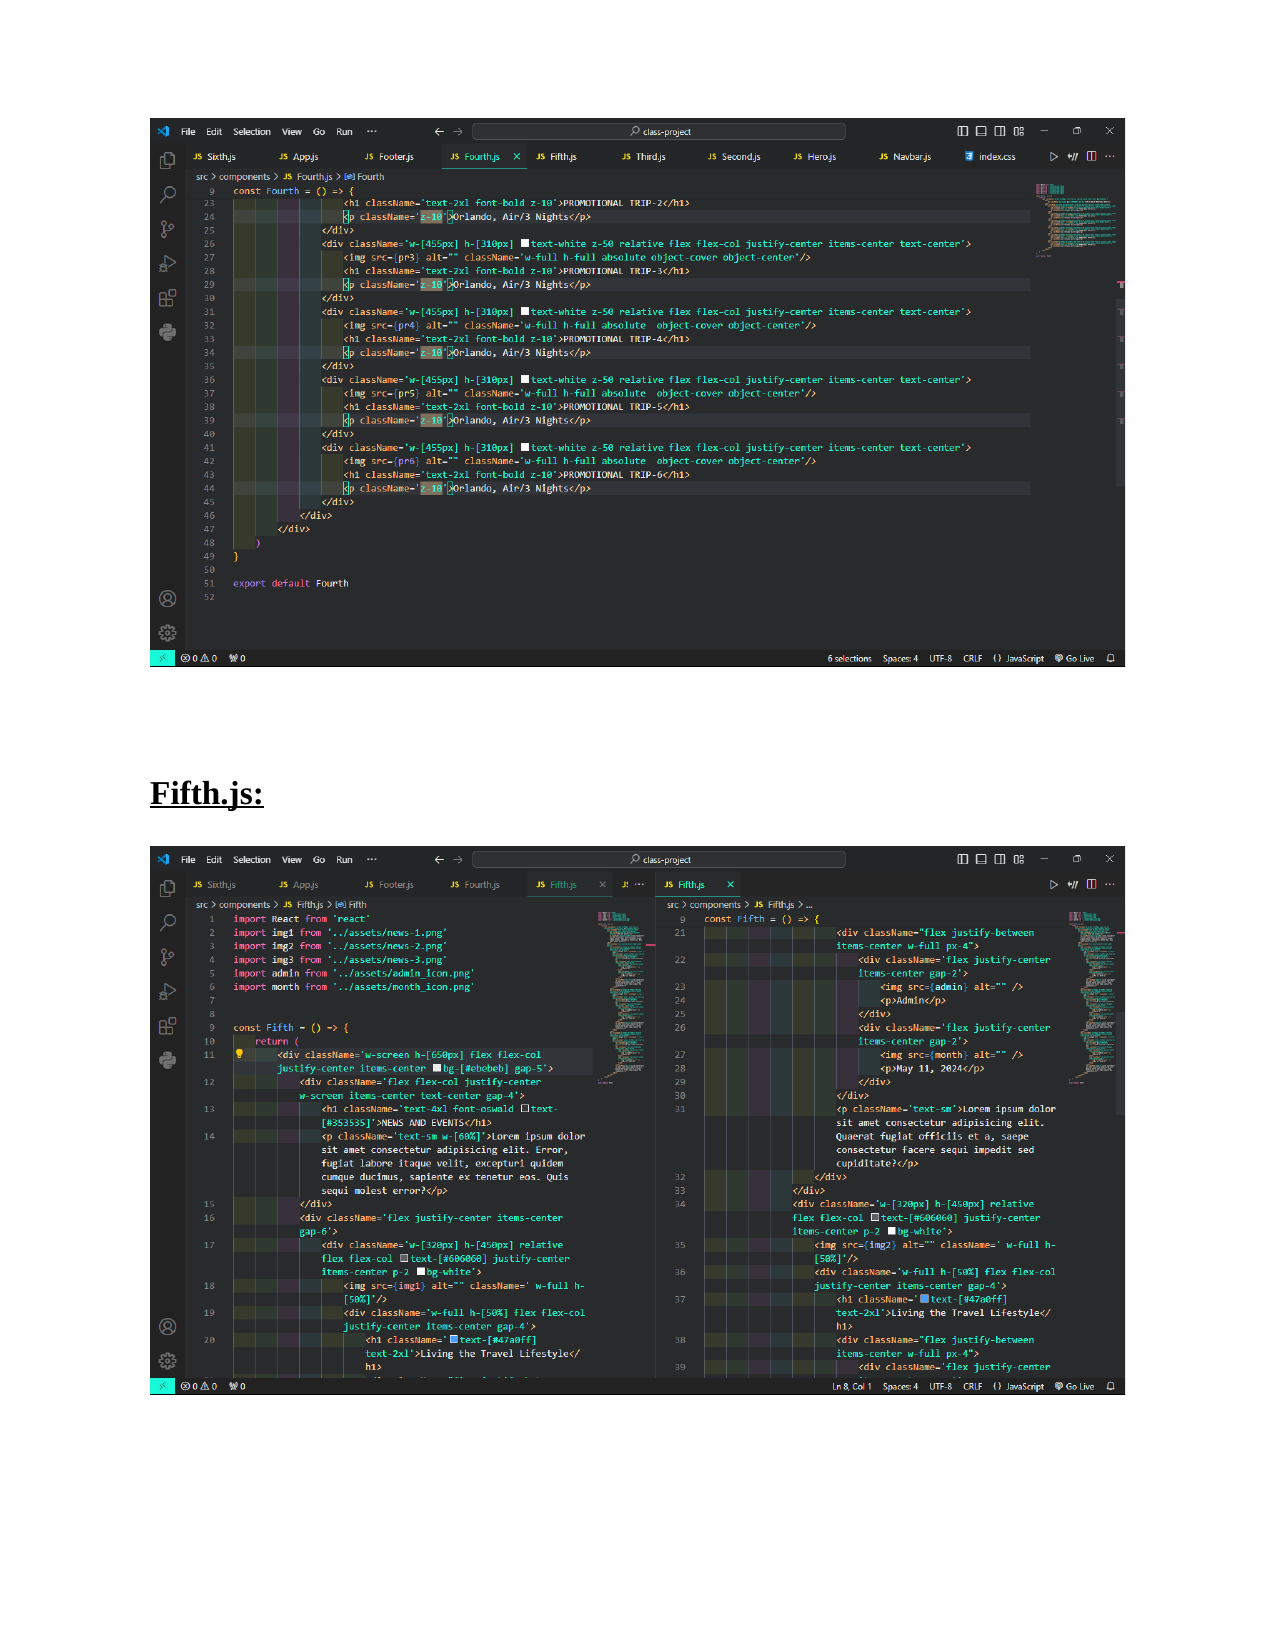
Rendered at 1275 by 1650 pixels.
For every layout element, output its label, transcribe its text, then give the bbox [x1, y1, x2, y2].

picture [150, 118, 1125, 667]
text Fifth.js: [150, 773, 1125, 811]
picture [150, 846, 1125, 1395]
